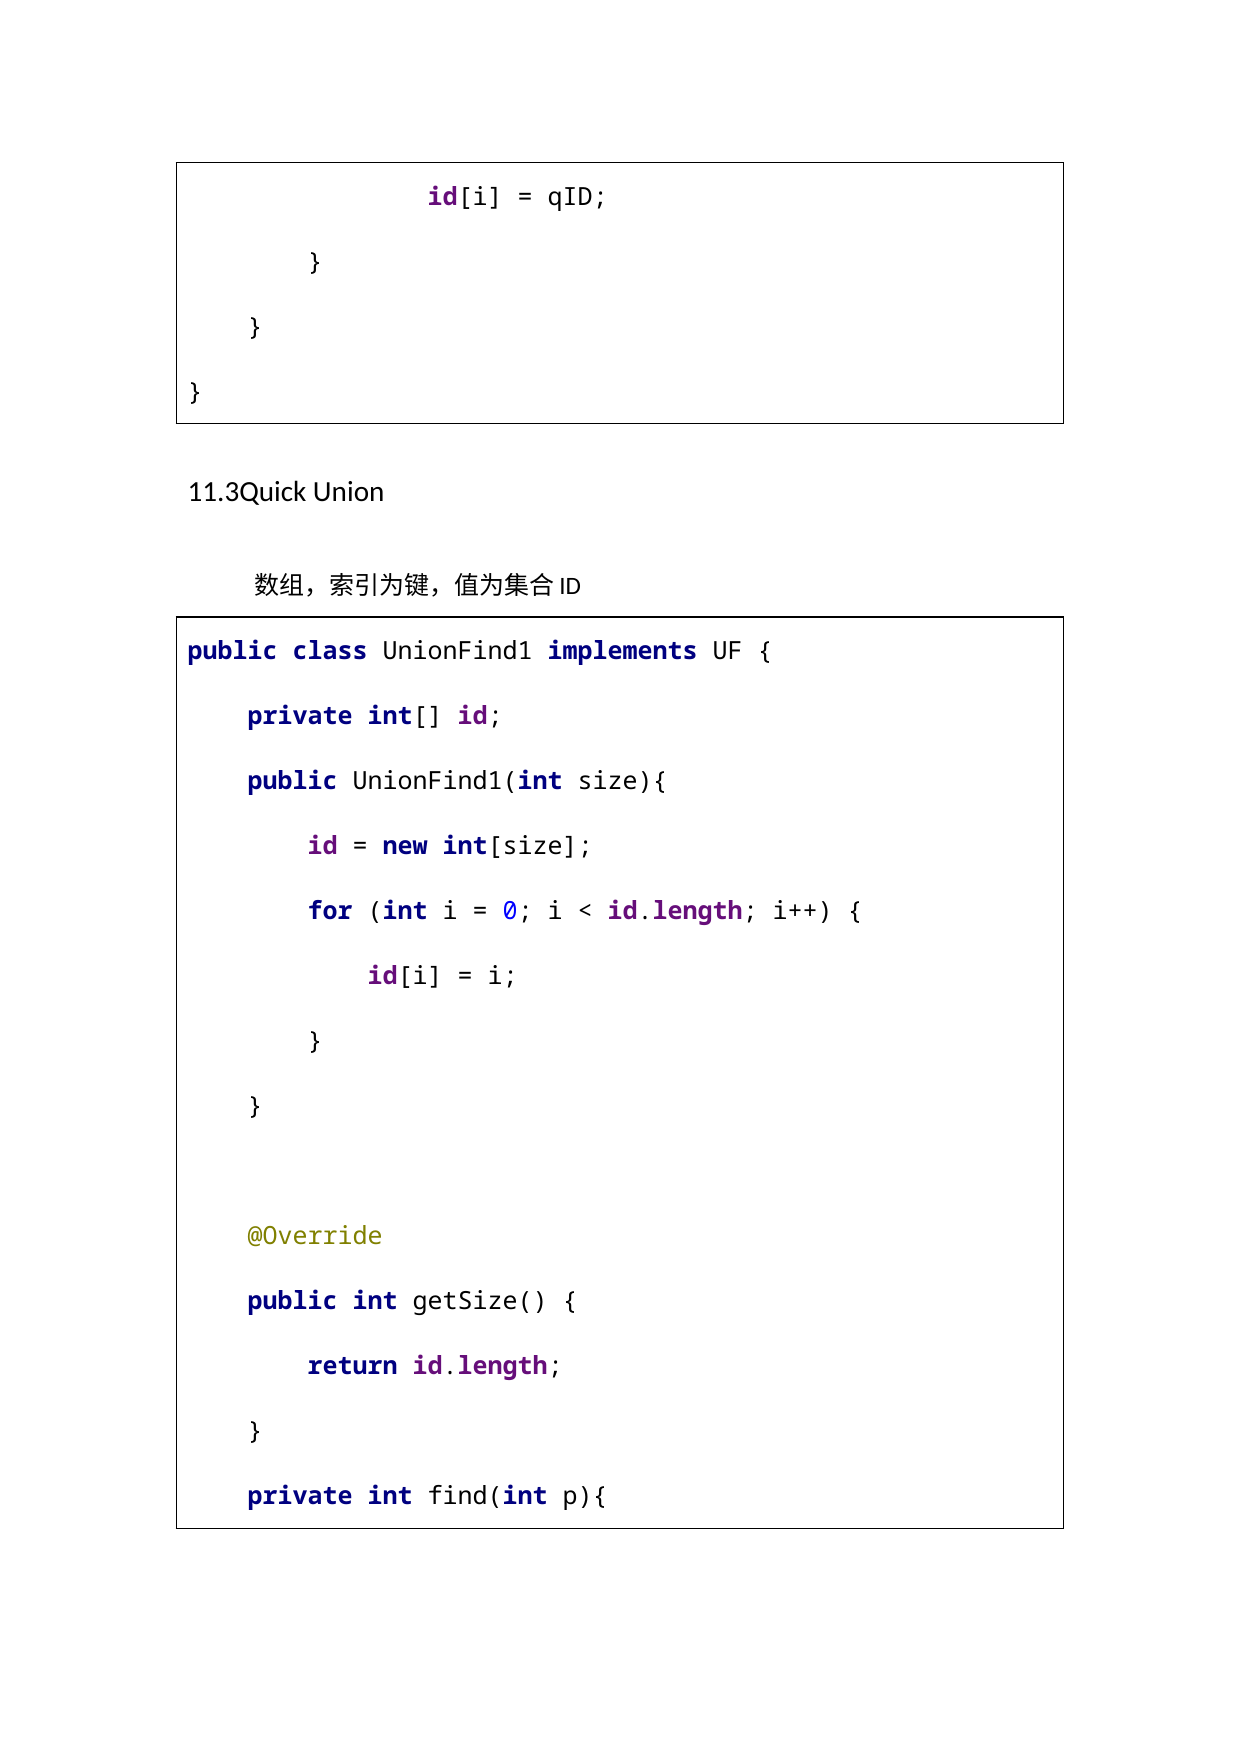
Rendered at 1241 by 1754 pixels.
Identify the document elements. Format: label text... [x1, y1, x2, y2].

text 数组，索引为键，值为集合ID [187, 551, 1053, 616]
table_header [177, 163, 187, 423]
subtitle 11.3Quick Union [187, 459, 1053, 524]
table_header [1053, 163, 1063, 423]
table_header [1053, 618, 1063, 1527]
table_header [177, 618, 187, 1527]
